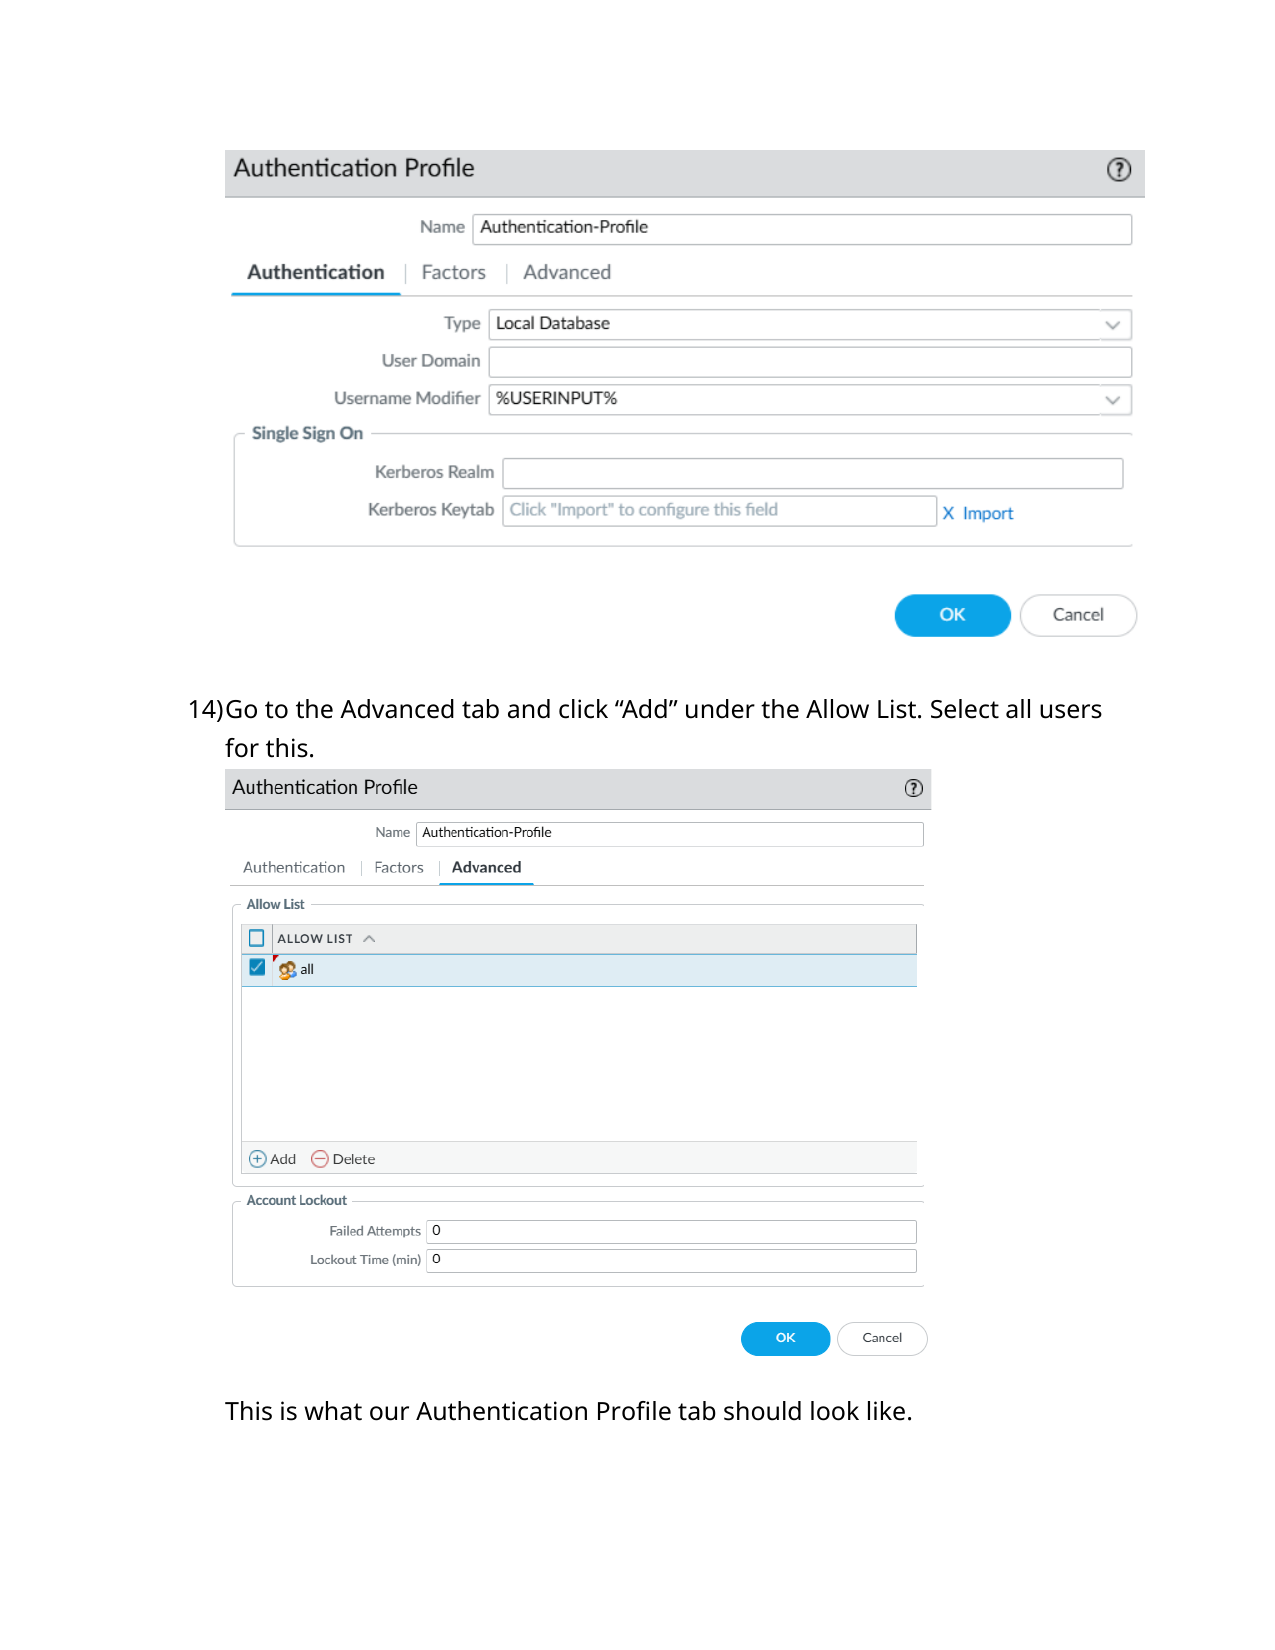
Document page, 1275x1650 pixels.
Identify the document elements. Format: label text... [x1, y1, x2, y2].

picture [225, 769, 932, 1365]
list Go to the Advanced tab and click “Add” under the Allow List. Select all users for this. [187, 691, 1125, 764]
list This is what our Authentication Profile tab should look like. [225, 1393, 1125, 1427]
picture [225, 150, 1145, 652]
